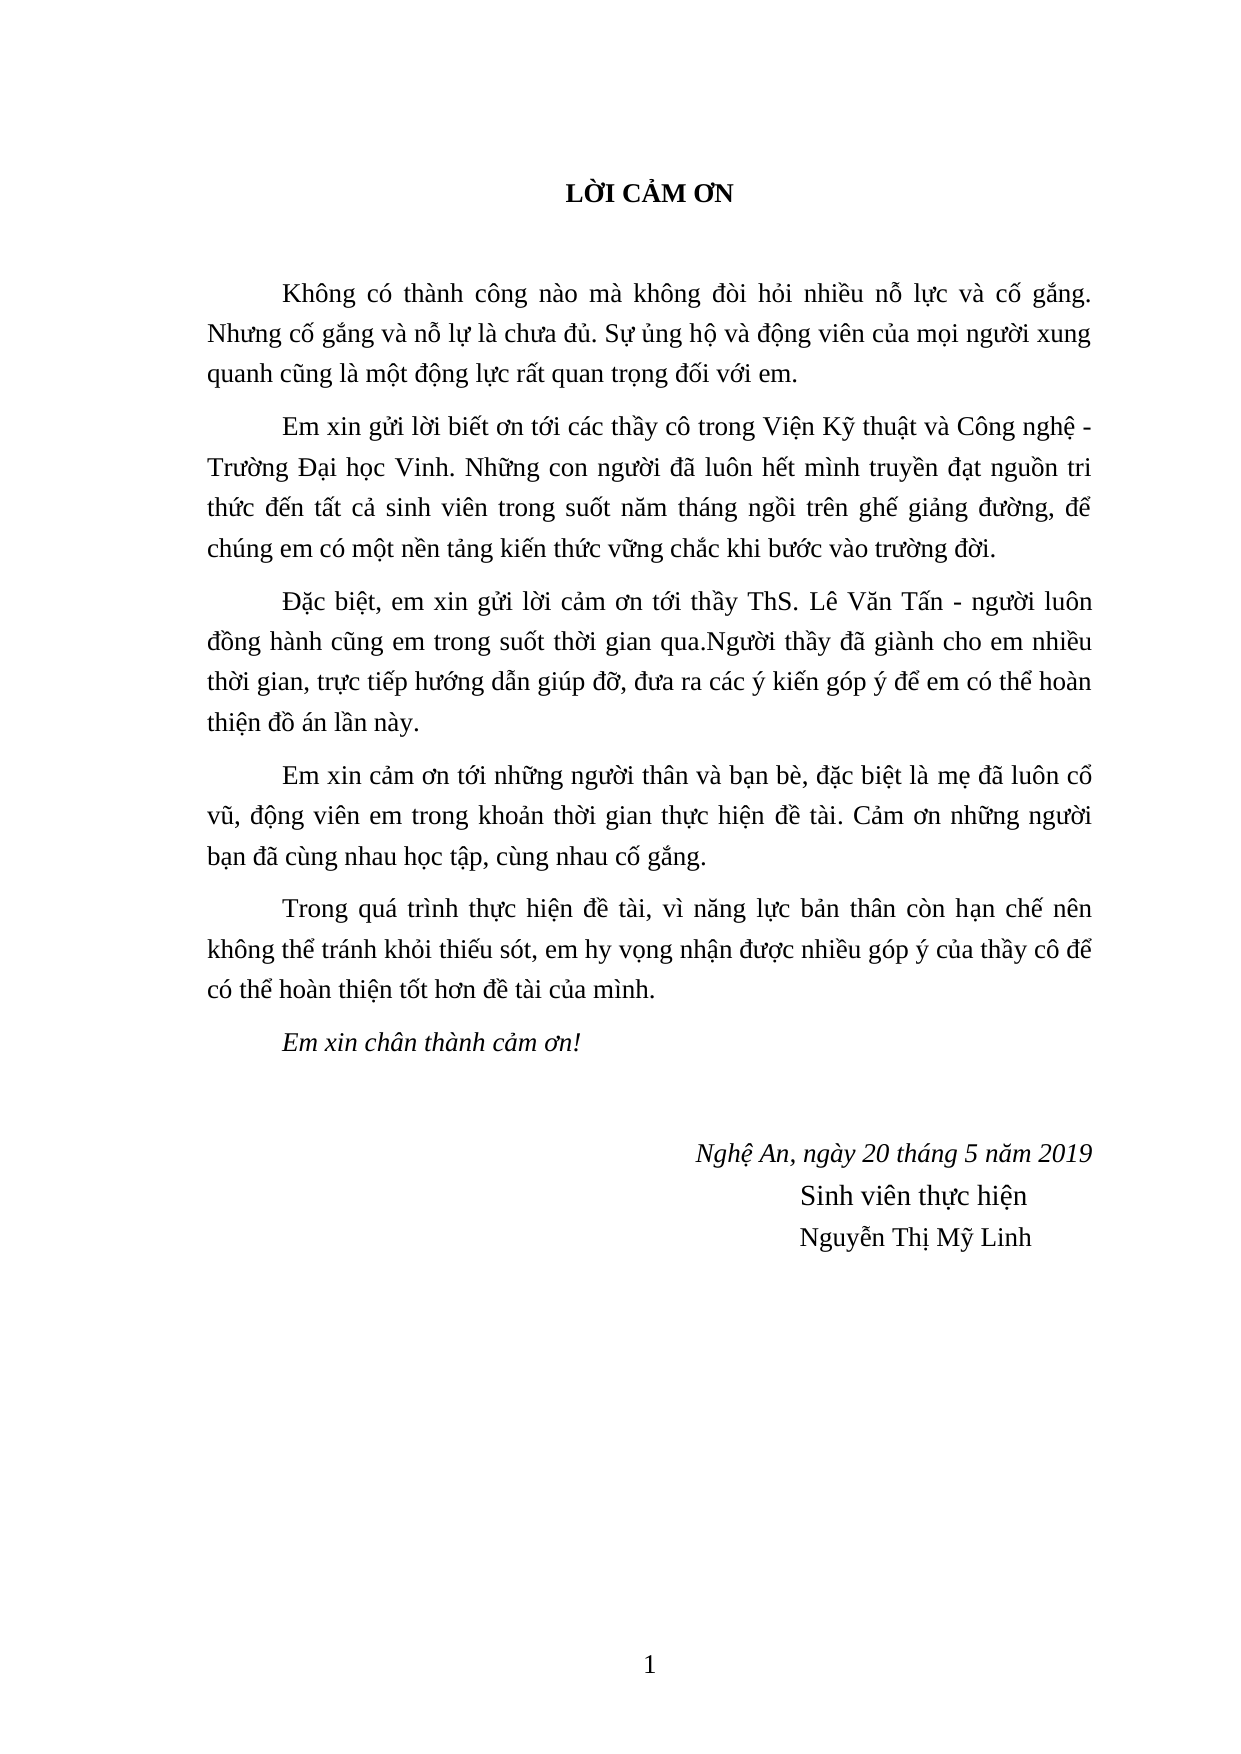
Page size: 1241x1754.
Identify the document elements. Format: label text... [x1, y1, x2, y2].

text Em xin gửi lời biết ơn tới các thầy cô trong Viện Kỹ thuật và Công nghệ - Trường Đại học Vinh. Những con người đã luôn hết mình truyền đạt nguồn tri thức đến tất cả sinh viên trong suốt năm tháng ngồi trên ghế giảng đường, để chúng em có một nền tảng kiến thức vững chắc khi bước vào trường đời. [207, 411, 1092, 563]
text Sinh viên thực hiện [207, 1178, 1092, 1211]
text Không có thành công nào mà không đòi hỏi nhiều nỗ lực và cố gắng. Nhưng cố gắng và nỗ lự là chưa đủ. Sự ủng hộ và động viên của mọi người xung quanh cũng là một động lực rất quan trọng đối với em. [207, 277, 1092, 389]
text Em xin chân thành cảm ơn! [207, 1026, 1092, 1057]
subtitle LỜI CẢM ƠN [207, 177, 1092, 208]
text Đặc biệt, em xin gửi lời cảm ơn tới thầy ThS. Lê Văn Tấn - người luôn đồng hành cũng em trong suốt thời gian qua.Người thầy đã giành cho em nhiều thời gian, trực tiếp hướng dẫn giúp đỡ, đưa ra các ý kiến góp ý để em có thể hoàn thiện đồ án lần này. [207, 585, 1092, 737]
text Em xin cảm ơn tới những người thân và bạn bè, đặc biệt là mẹ đã luôn cổ vũ, động viên em trong khoản thời gian thực hiện đề tài. Cảm ơn những người bạn đã cùng nhau học tập, cùng nhau cố gắng. [207, 759, 1092, 871]
text Nguyễn Thị Mỹ Linh [207, 1221, 1092, 1293]
text Nghệ An, ngày 20 tháng 5 năm 2019 [582, 1137, 1092, 1168]
text Trong quá trình thực hiện đề tài, vì năng lực bản thân còn hạn chế nên không thể tránh khỏi thiếu sót, em hy vọng nhận được nhiều góp ý của thầy cô để có thể hoàn thiện tốt hơn đề tài của mình. [207, 893, 1092, 1004]
